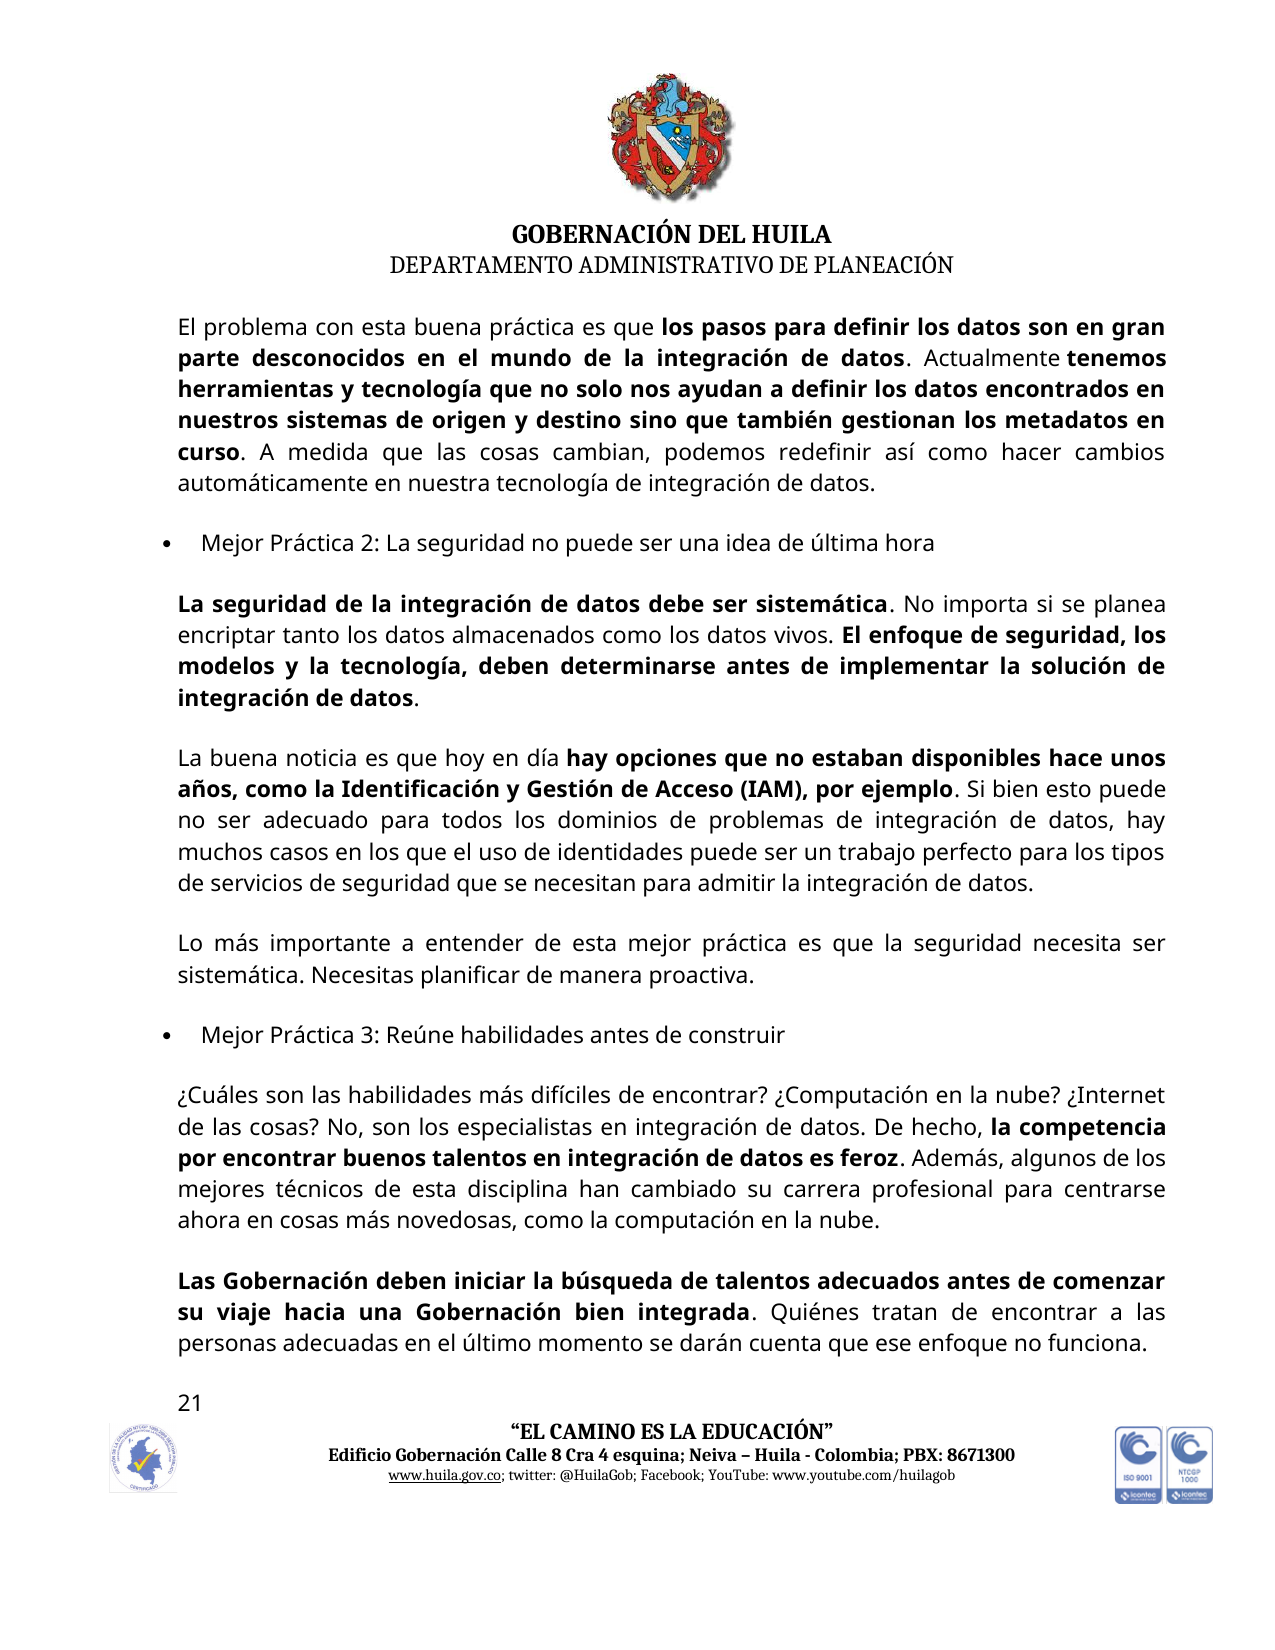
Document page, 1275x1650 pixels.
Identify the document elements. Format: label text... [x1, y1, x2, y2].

text ¿Cuáles son las habilidades más difíciles de encontrar? ¿Computación en la nube? ¿Internet de las cosas? No, son los especialistas en integración de datos. De hecho, la competencia por encontrar buenos talentos en integración de datos es feroz. Además, algunos de los mejores técnicos de esta disciplina han cambiado su carrera profesional para centrarse ahora en cosas más novedosas, como la computación en la nube. [177, 1079, 1167, 1236]
text Lo más importante a entender de esta mejor práctica es que la seguridad necesita ser sistemática. Necesitas planificar de manera proactiva. [177, 927, 1167, 990]
text La seguridad de la integración de datos debe ser sistemática. No importa si se planea encriptar tanto los datos almacenados como los datos vivos. El enfoque de seguridad, los modelos y la tecnología, deben determinarse antes de implementar la solución de integración de datos. [177, 588, 1167, 713]
list Mejor Práctica 3: Reúne habilidades antes de construir [163, 1019, 1167, 1050]
text La buena noticia es que hoy en día hay opciones que no estaban disponibles hace unos años, como la Identificación y Gestión de Acceso (IAM), por ejemplo. Si bien esto puede no ser adecuado para todos los dominios de problemas de integración de datos, hay muchos casos en los que el uso de identidades puede ser un trabajo perfecto para los tipos de servicios de seguridad que se necesitan para admitir la integración de datos. [177, 742, 1167, 898]
picture [1114, 1425, 1214, 1504]
list Mejor Práctica 2: La seguridad no puede ser una idea de última hora [163, 527, 1167, 559]
text Las Gobernación deben iniciar la búsqueda de talentos adecuados antes de comenzar su viaje hacia una Gobernación bien integrada. Quiénes tratan de encontrar a las personas adecuadas en el último momento se darán cuenta que ese enfoque no funciona. [177, 1265, 1167, 1359]
text El problema con esta buena práctica es que los pasos para definir los datos son en gran parte desconocidos en el mundo de la integración de datos. Actualmente tenemos herramientas y tecnología que no solo nos ayudan a definir los datos encontrados en nuestros sistemas de origen y destino sino que también gestionan los metadatos en curso. A medida que las cosas cambian, podemos redefinir así como hacer cambios automáticamente en nuestra tecnología de integración de datos. [177, 311, 1167, 498]
picture [109, 1423, 178, 1493]
picture [607, 73, 737, 204]
